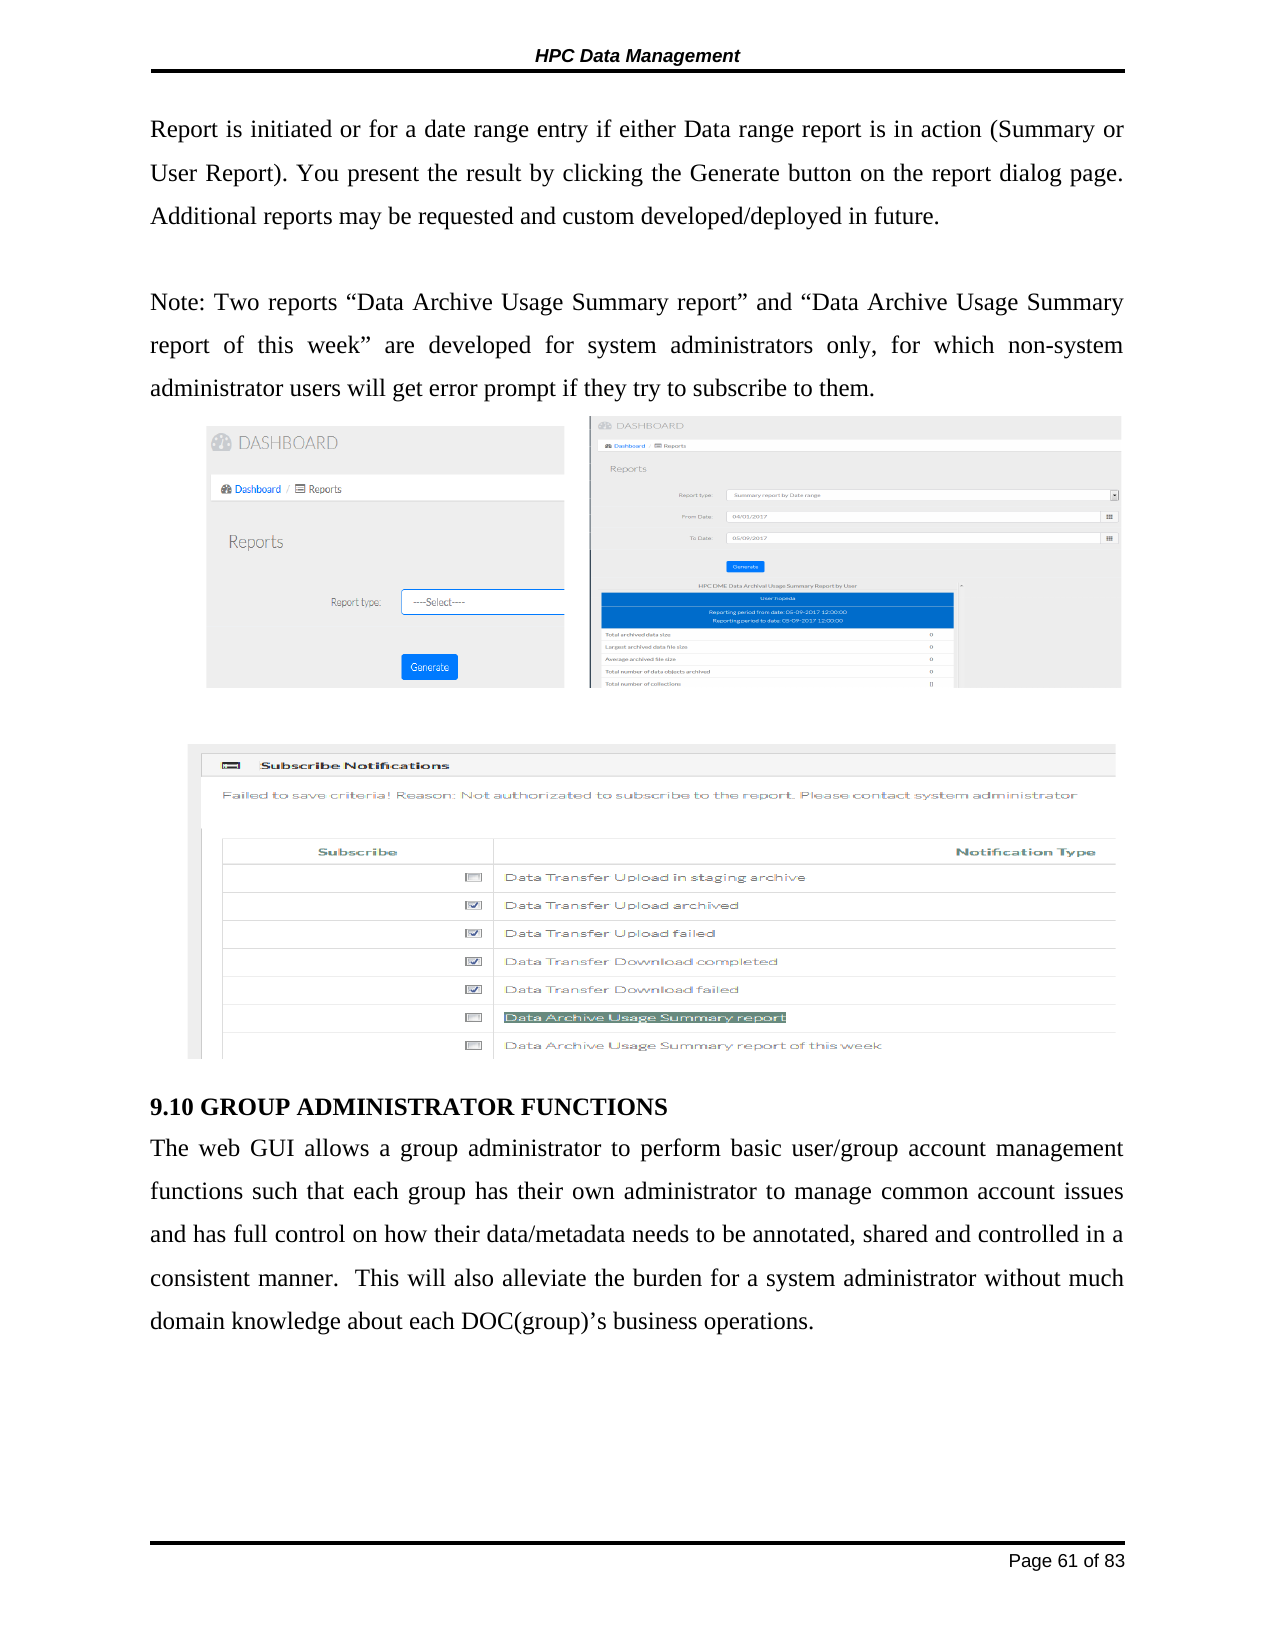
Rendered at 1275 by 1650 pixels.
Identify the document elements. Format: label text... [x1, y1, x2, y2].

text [150, 114, 1125, 229]
text The web GUI allows a group administrator to perform basic user/group account management functions such that each group has their own administrator to manage common account issues and has full control on how their data/metadata needs to be annotated, shared and controlled in a consistent manner. This will also alleviate the burden for a system administrator without much domain knowledge about each DOC(group)’s business operations. [150, 1133, 1125, 1334]
text Note: Two reports “Data Archive Usage Summary report” and “Data Archive Usage Summary report of this week” are developed for system administrators only, for which non-system administrator users will get error prompt if they try to subscribe to them. [150, 287, 1125, 402]
picture [206, 426, 565, 688]
subtitle Group administrator functions [150, 1092, 1125, 1121]
picture [589, 416, 1122, 688]
picture [187, 744, 1116, 1059]
